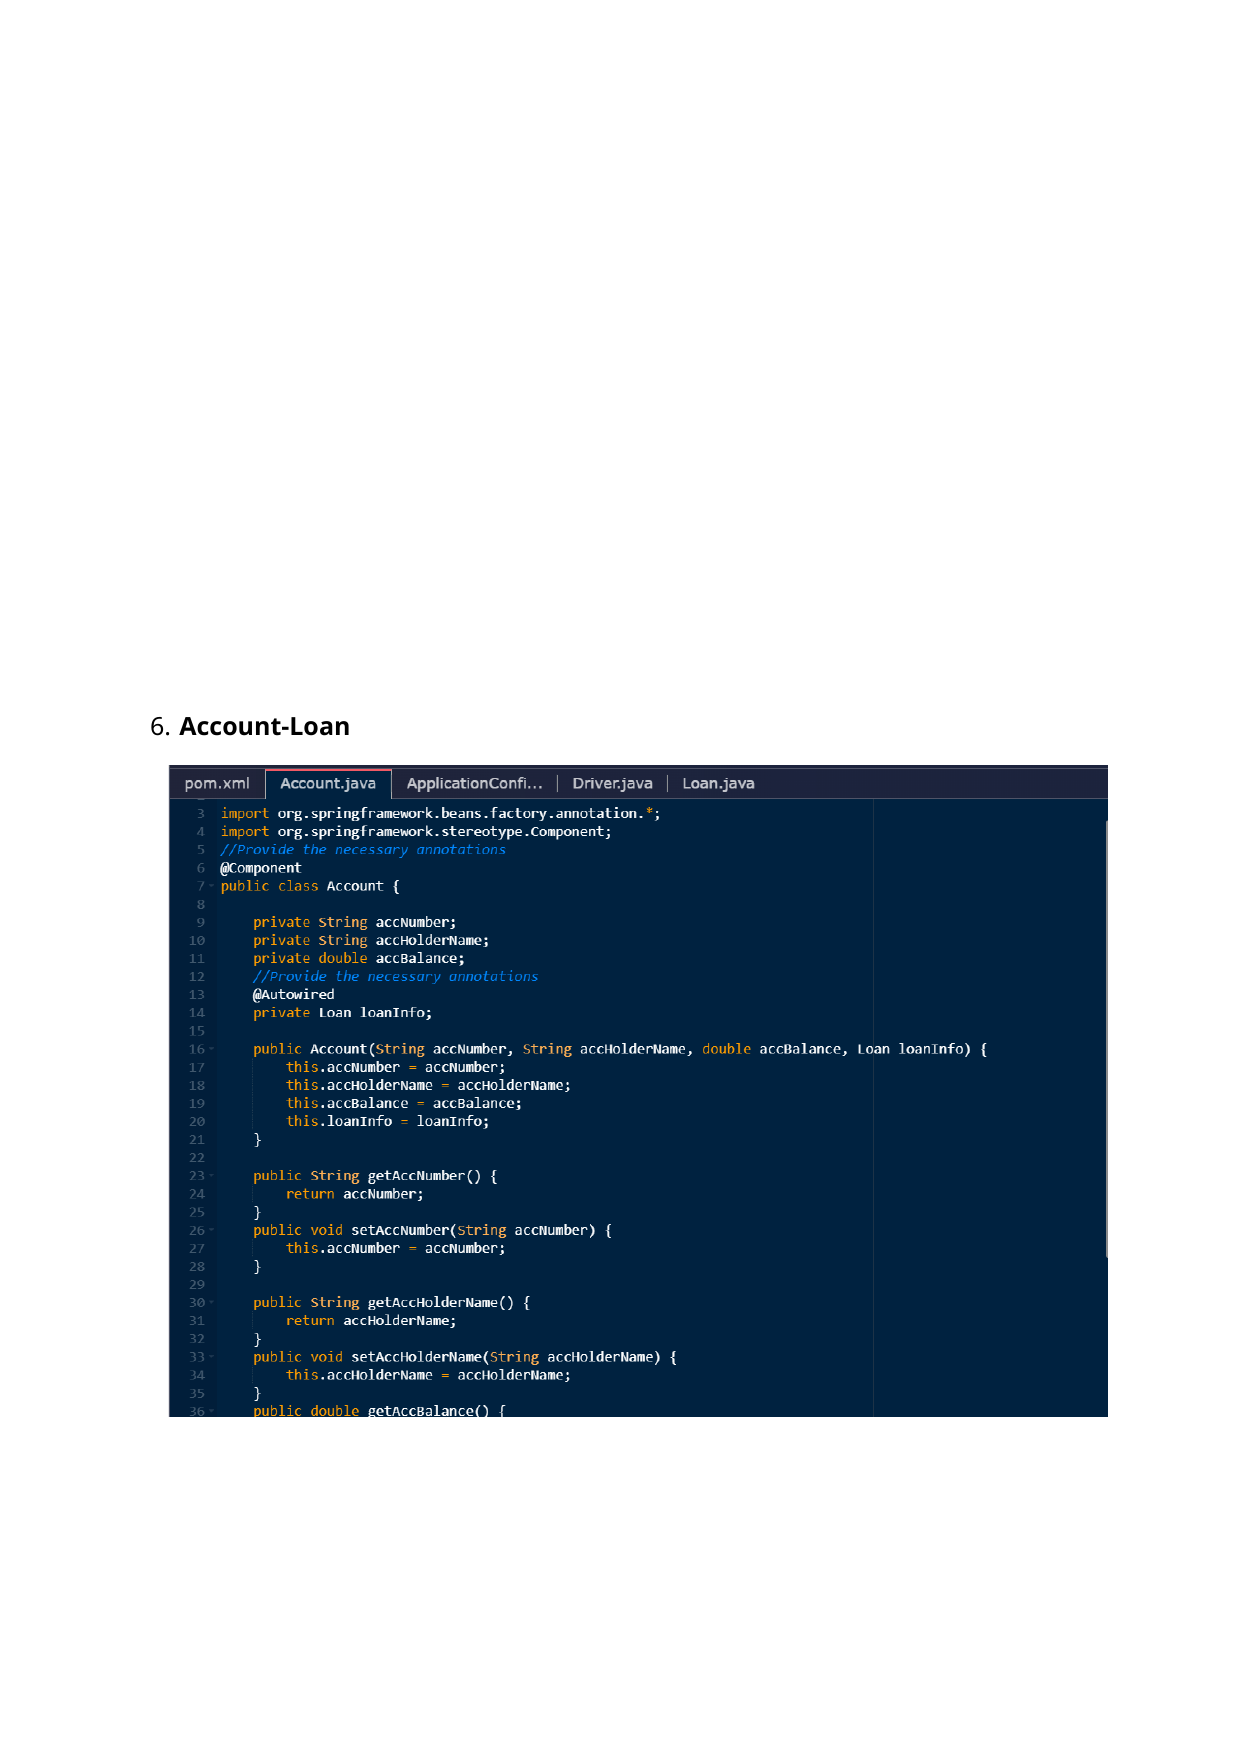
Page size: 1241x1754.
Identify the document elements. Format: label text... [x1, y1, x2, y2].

text 6. Account-Loan [150, 708, 1090, 742]
